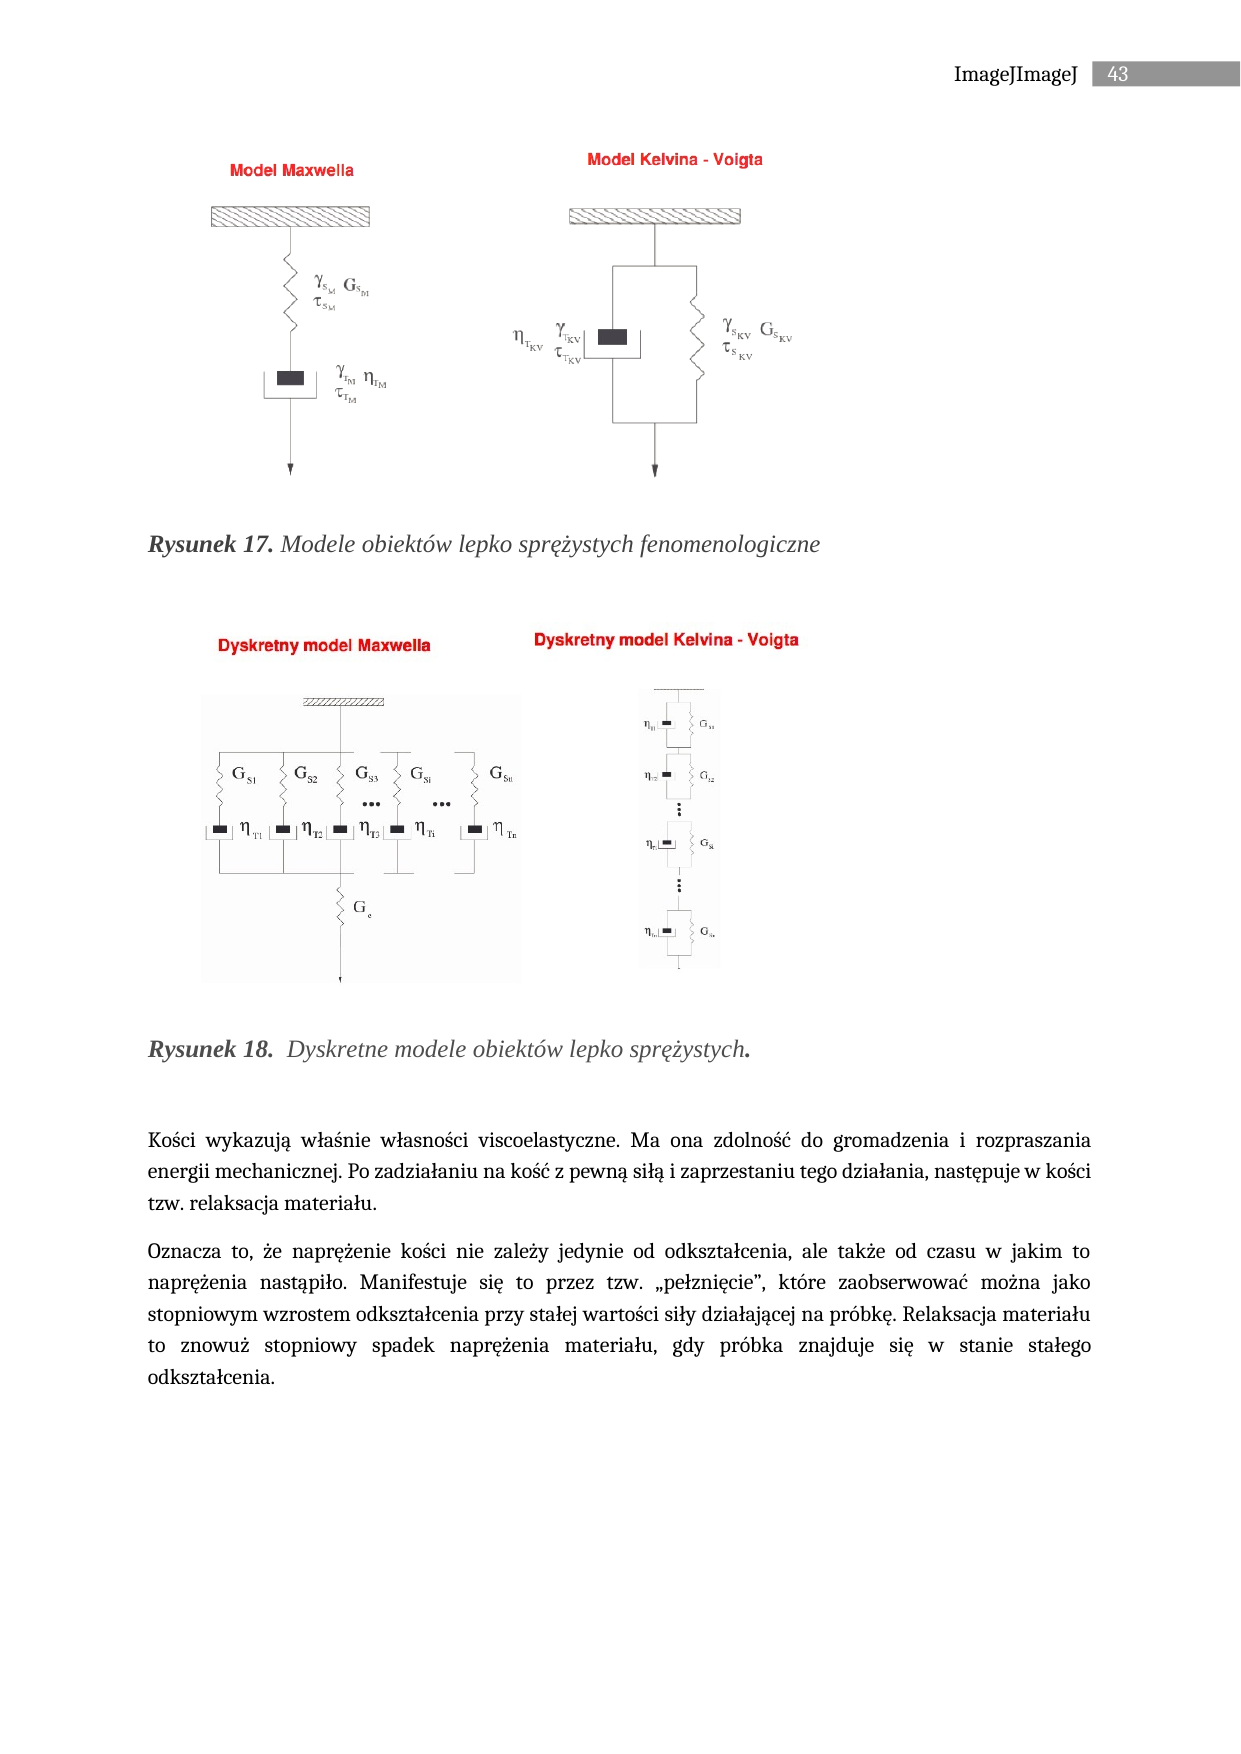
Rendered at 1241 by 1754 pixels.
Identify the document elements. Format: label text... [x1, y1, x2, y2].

text Rysunek 18. Dyskretne modele obiektów lepko sprężystych. [148, 1034, 1092, 1063]
text Kości wykazują właśnie własności viscoelastyczne. Ma ona zdolność do gromadzenia i rozpraszania energii mechanicznej. Po zadziałaniu na kość z pewną siłą i zaprzestaniu tego działania, następuje w kości tzw. relaksacja materiału. [148, 1127, 1092, 1216]
text Rysunek 17. Modele obiektów lepko sprężystych fenomenologiczne [148, 529, 1092, 558]
picture [147, 622, 847, 1011]
text Oznacza to, że naprężenie kości nie zależy jedynie od odkształcenia, ale także od czasu w jakim to naprężenia nastąpiło. Manifestuje się to przez tzw. „pełznięcie”, które zaobserwować można jako stopniowym wzrostem odkształcenia przy stałej wartości siły działającej na próbkę. Relaksacja materiału to znowuż stopniowy spadek naprężenia materiału, gdy próbka znajduje się w stanie stałego odkształcenia. [148, 1238, 1092, 1389]
